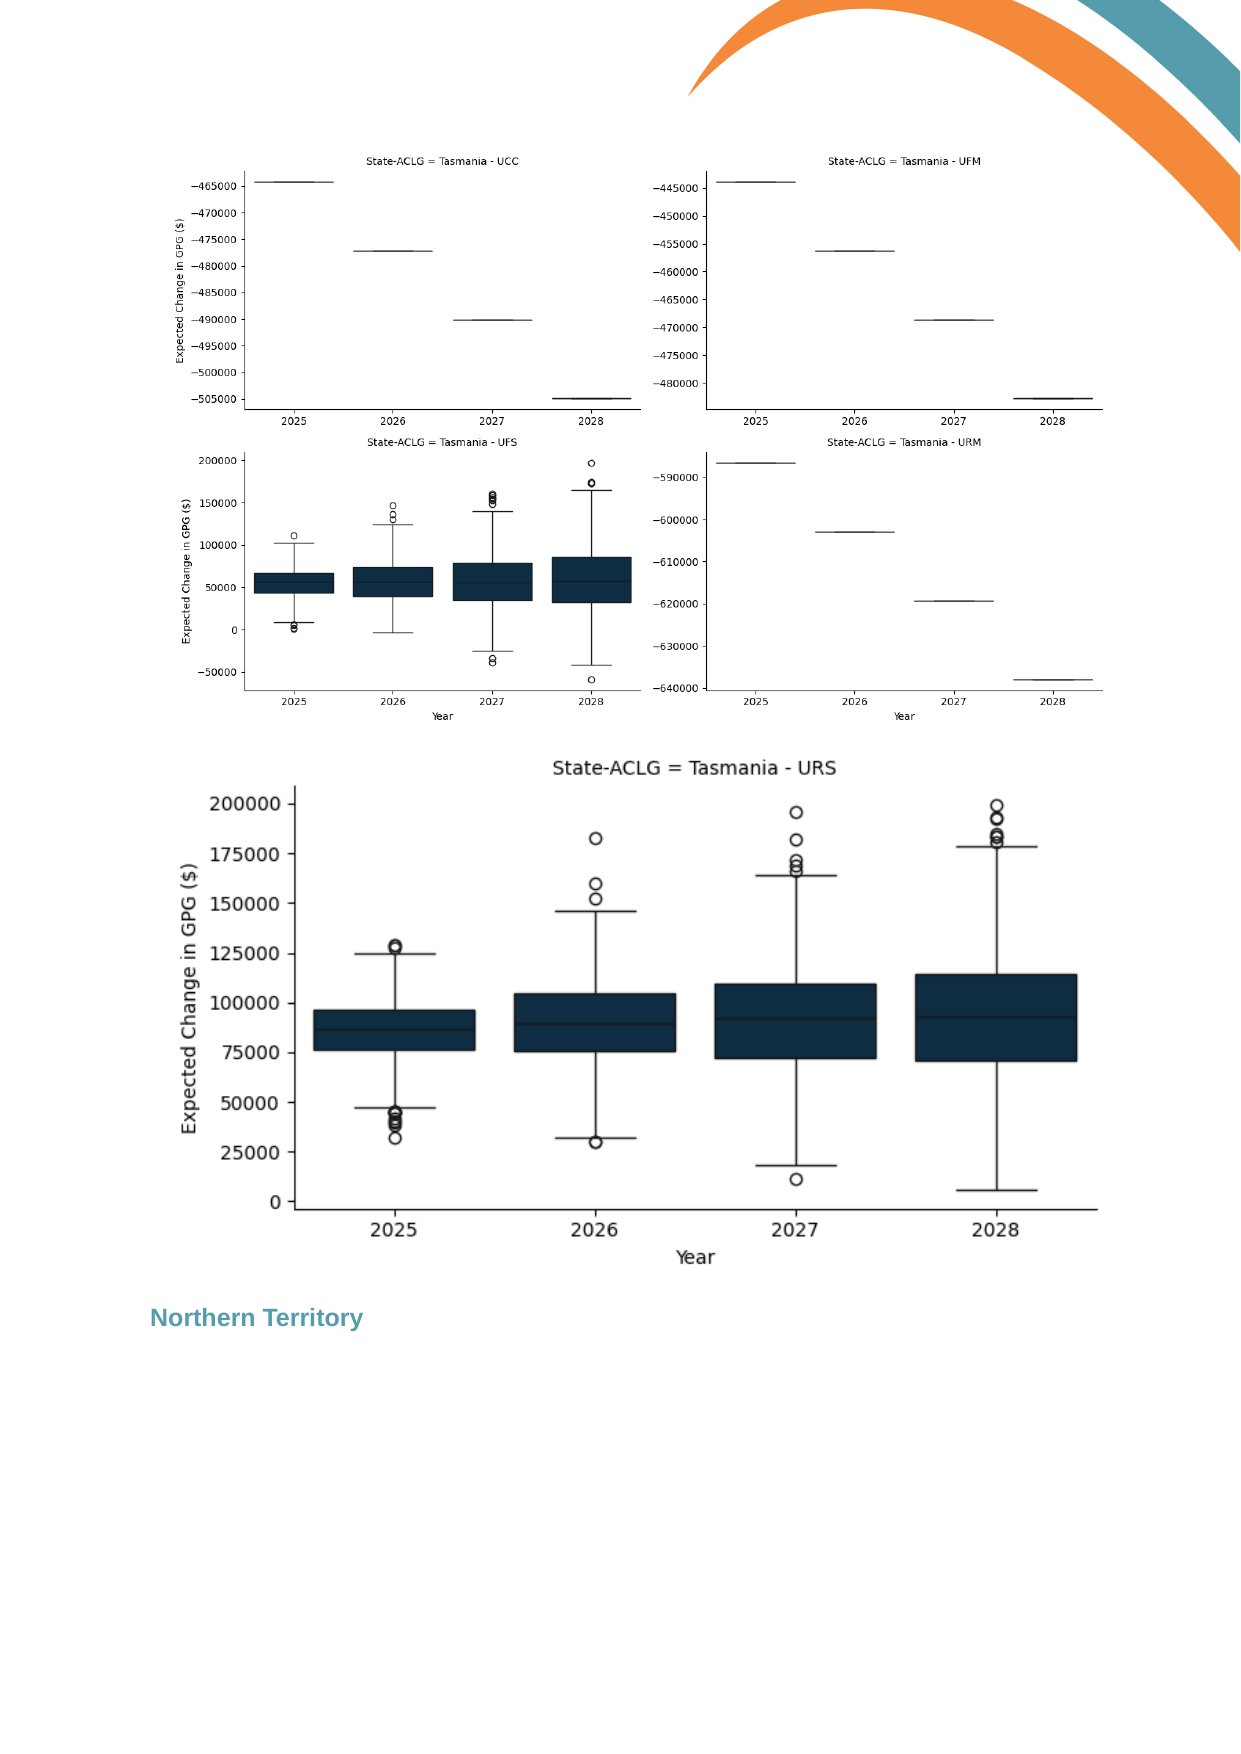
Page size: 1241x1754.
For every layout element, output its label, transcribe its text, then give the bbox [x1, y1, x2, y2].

subtitle Northern Territory [150, 1303, 1090, 1331]
picture [19, 0, 1241, 729]
picture [168, 746, 1109, 1282]
